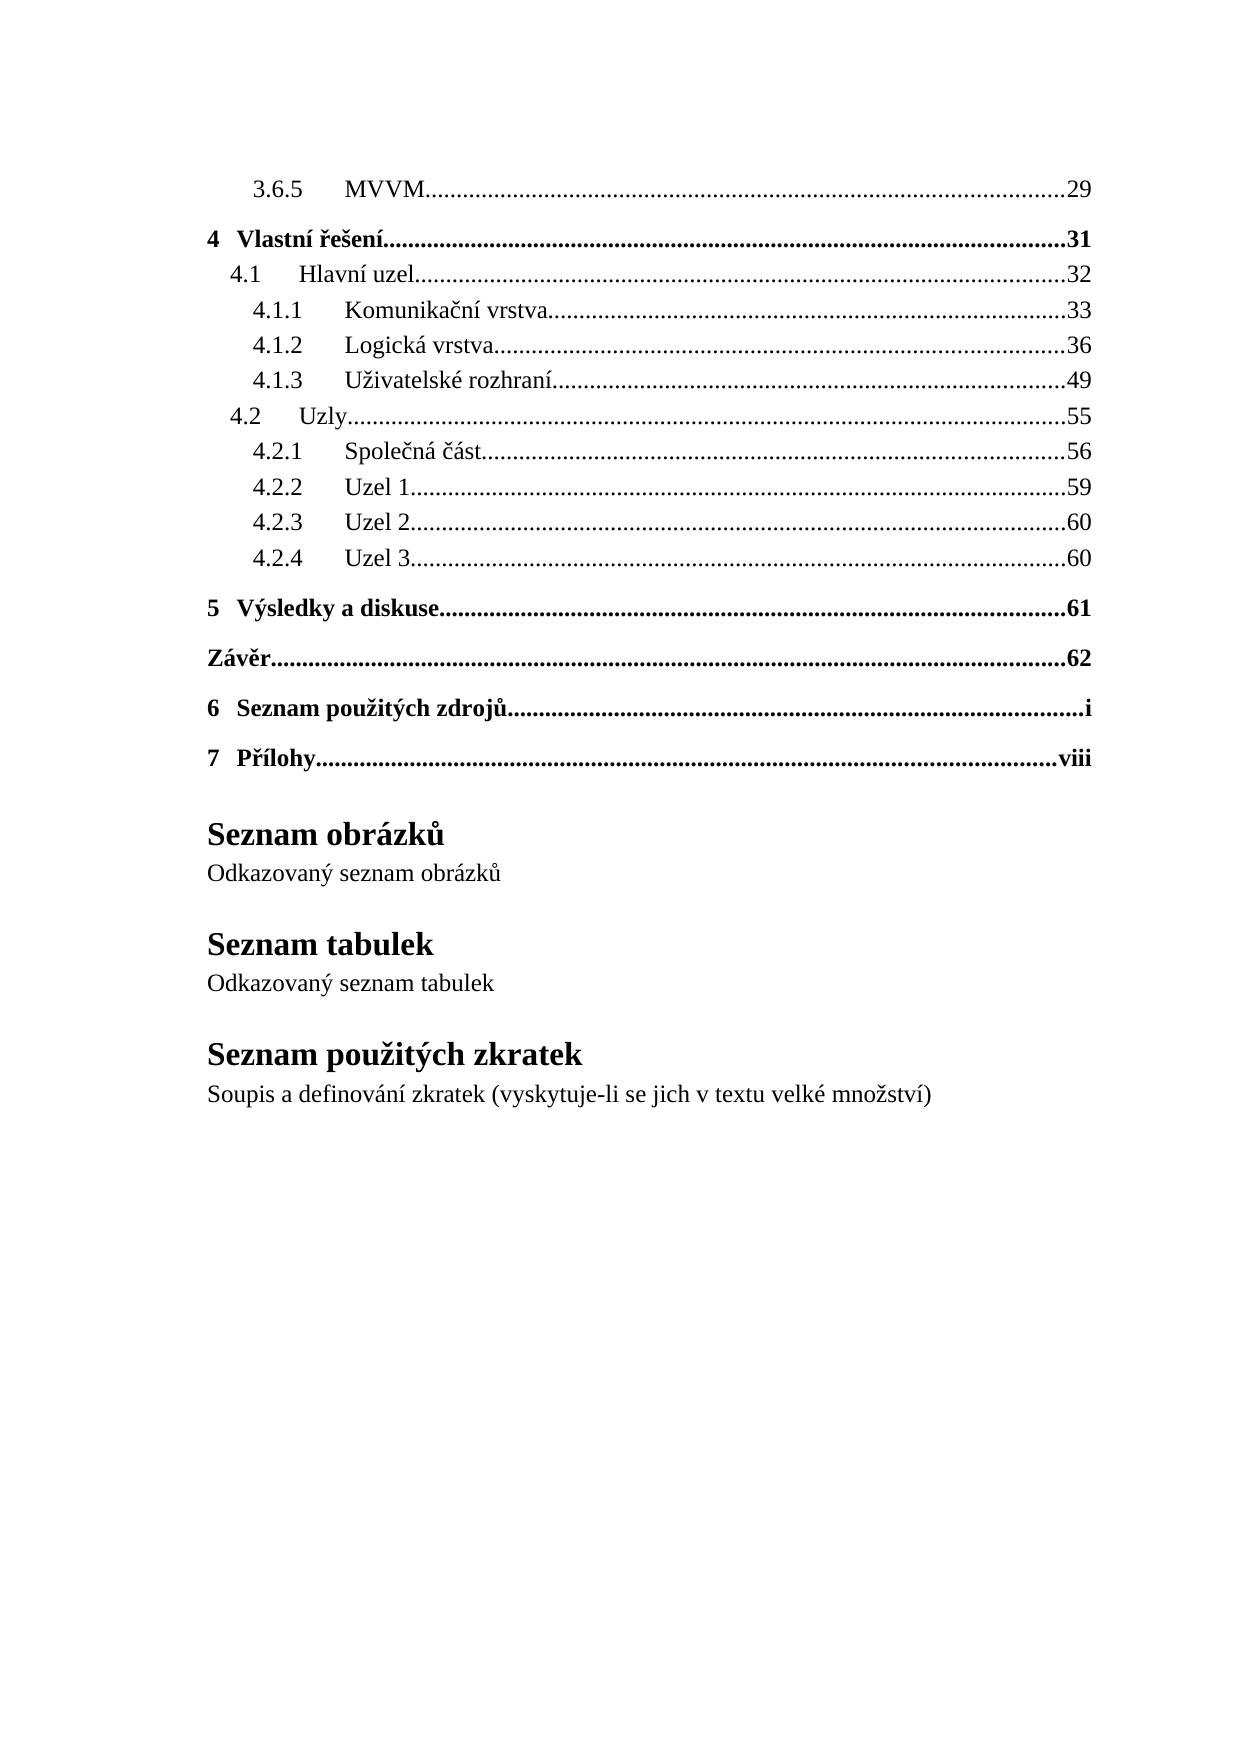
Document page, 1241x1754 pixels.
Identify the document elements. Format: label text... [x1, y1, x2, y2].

text Závěr 62 [207, 646, 1122, 671]
text 4.1.3 Uživatelské rozhraní 49 [253, 369, 1122, 394]
text 4 Vlastní řešení 31 [207, 227, 1122, 252]
text 4.1.2 Logická vrstva 36 [253, 333, 1122, 358]
text 4.2 Uzly 55 [230, 404, 1122, 429]
text Soupis a definování zkratek (vyskytuje-li se jich v textu velké množství) [207, 1079, 1122, 1107]
text 4.2.1 Společná část 56 [253, 440, 1122, 465]
text Odkazovaný seznam obrázků [207, 858, 1122, 887]
text 4.2.2 Uzel 1 59 [253, 475, 1122, 500]
text 4.2.3 Uzel 2 60 [253, 511, 1122, 536]
text Seznam použitých zkratek [207, 1034, 1122, 1073]
text 7 Přílohy viii [207, 746, 1122, 771]
text 3.6.5 MVVM 29 [253, 177, 1122, 202]
text Seznam obrázků [207, 814, 1122, 853]
text 4.1 Hlavní uzel 32 [230, 263, 1122, 288]
text 4.1.1 Komunikační vrstva 33 [253, 298, 1122, 323]
text 6 Seznam použitých zdrojů i [207, 696, 1122, 721]
text 4.2.4 Uzel 3 60 [253, 546, 1122, 571]
text 5 Výsledky a diskuse 61 [207, 596, 1122, 621]
text Odkazovaný seznam tabulek [207, 968, 1122, 997]
text Seznam tabulek [207, 924, 1122, 963]
